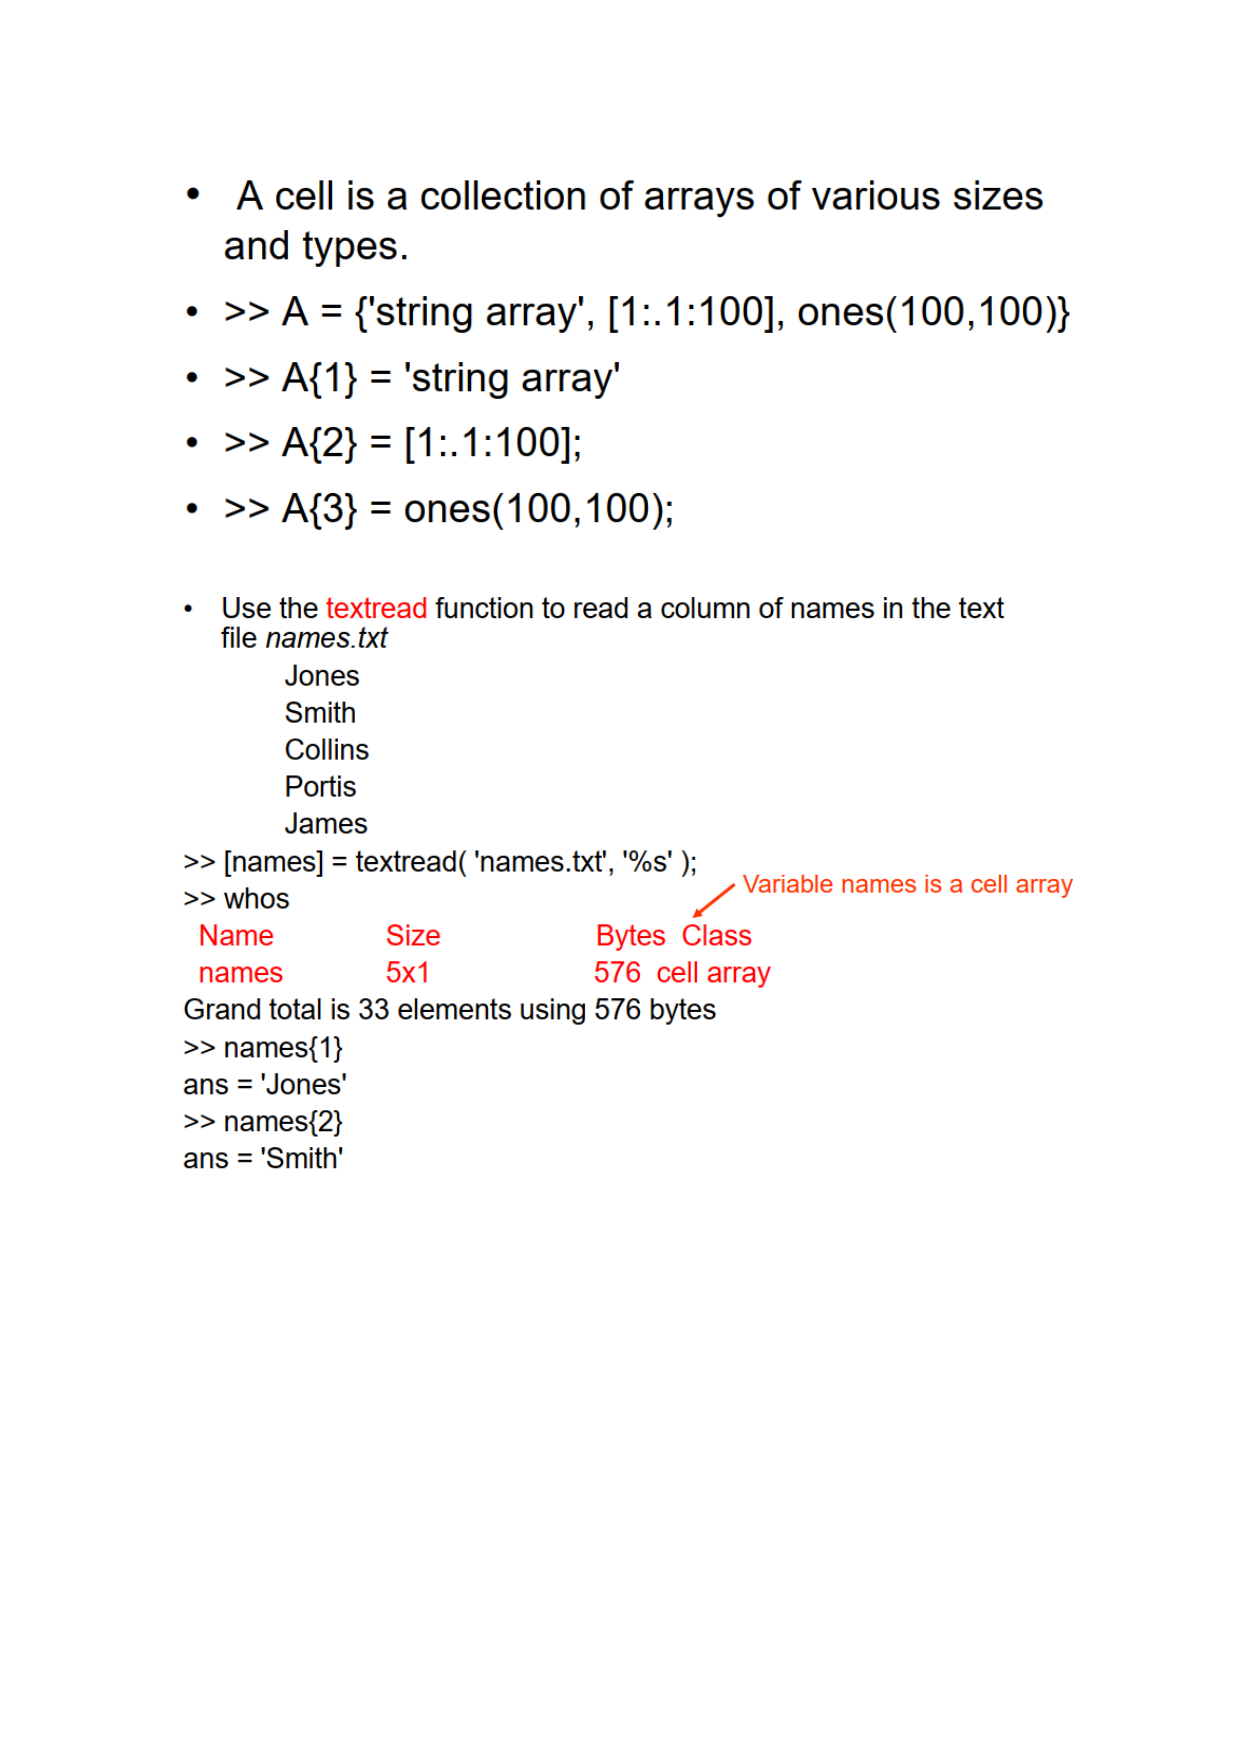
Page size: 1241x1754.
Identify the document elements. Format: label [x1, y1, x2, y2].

picture [150, 150, 1091, 559]
picture [150, 577, 1091, 1182]
